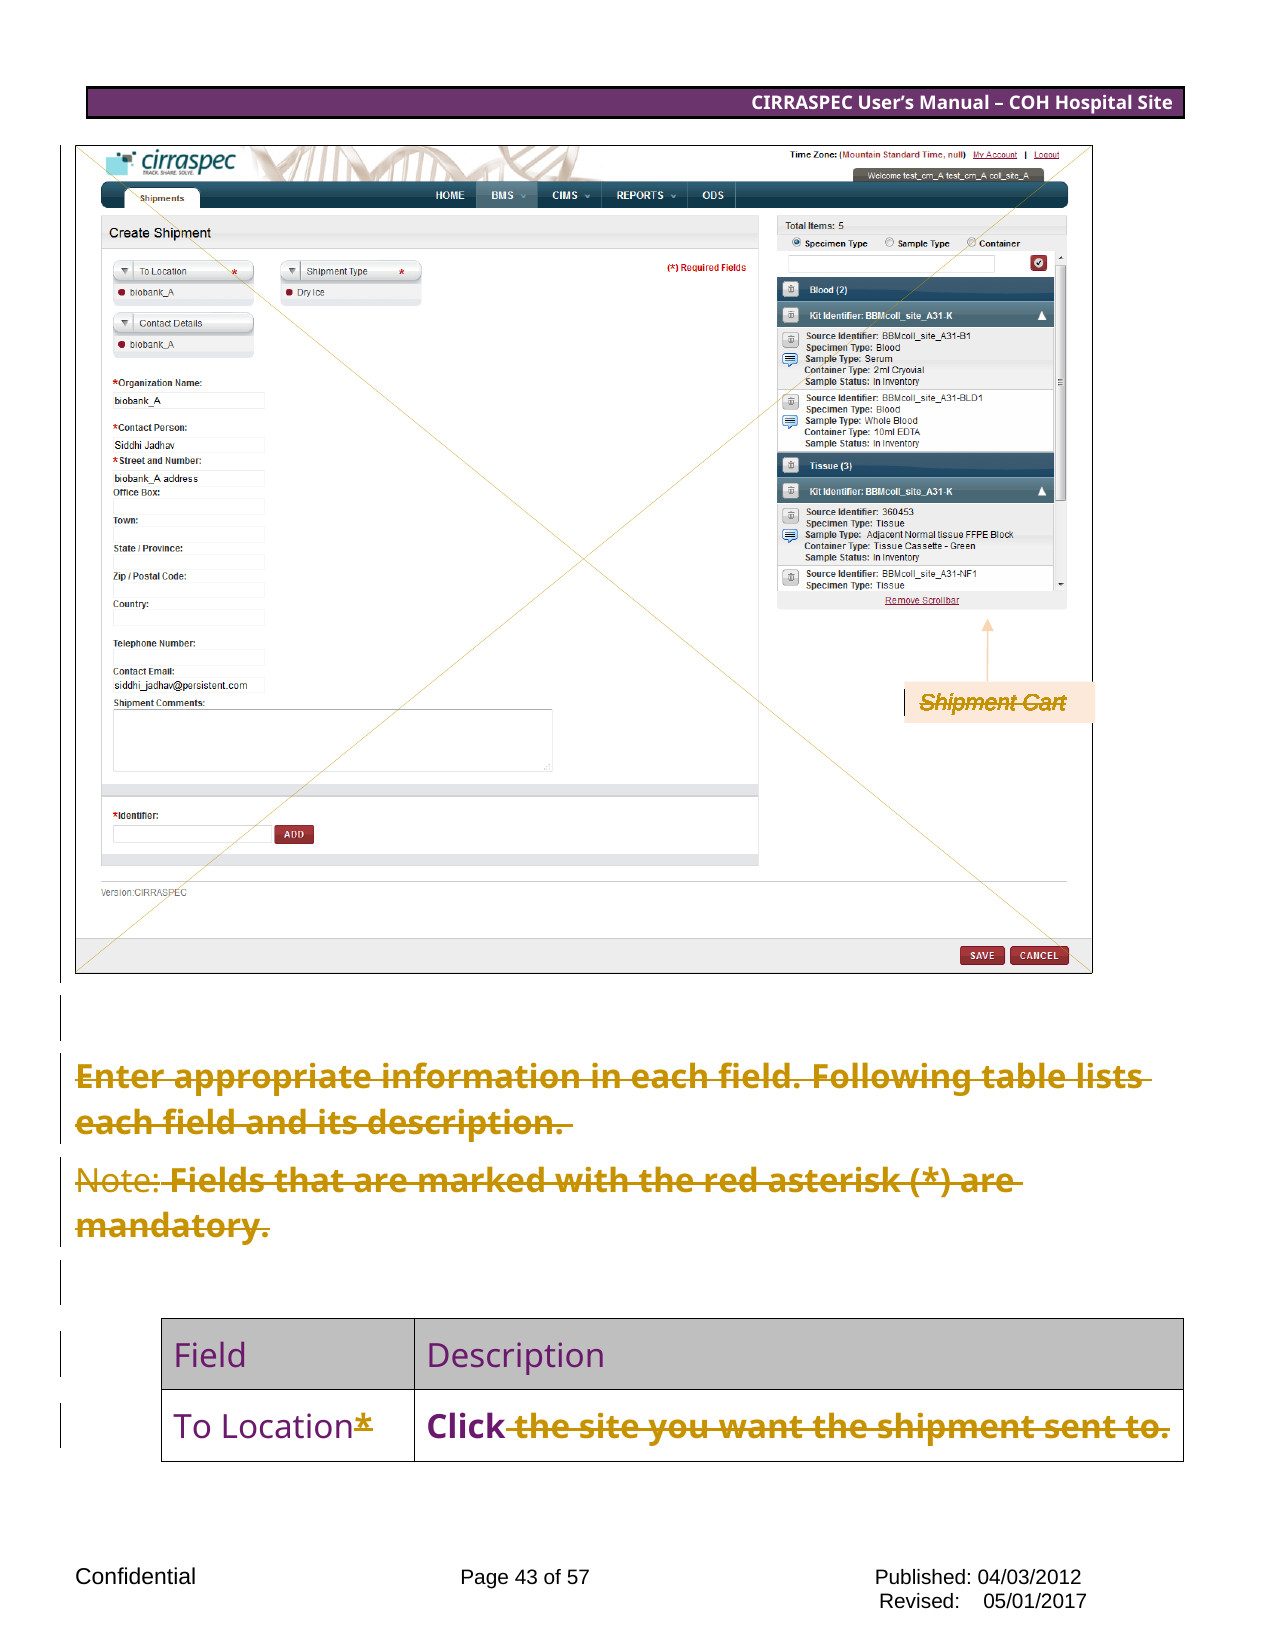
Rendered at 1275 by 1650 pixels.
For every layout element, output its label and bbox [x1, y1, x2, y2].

table_cell [162, 1390, 414, 1461]
picture [76, 148, 582, 970]
picture [78, 146, 1089, 558]
table_header [415, 1319, 1183, 1389]
table_cell [415, 1390, 1183, 1461]
table_header [162, 1319, 414, 1389]
picture [585, 147, 1092, 971]
picture [76, 560, 1091, 973]
